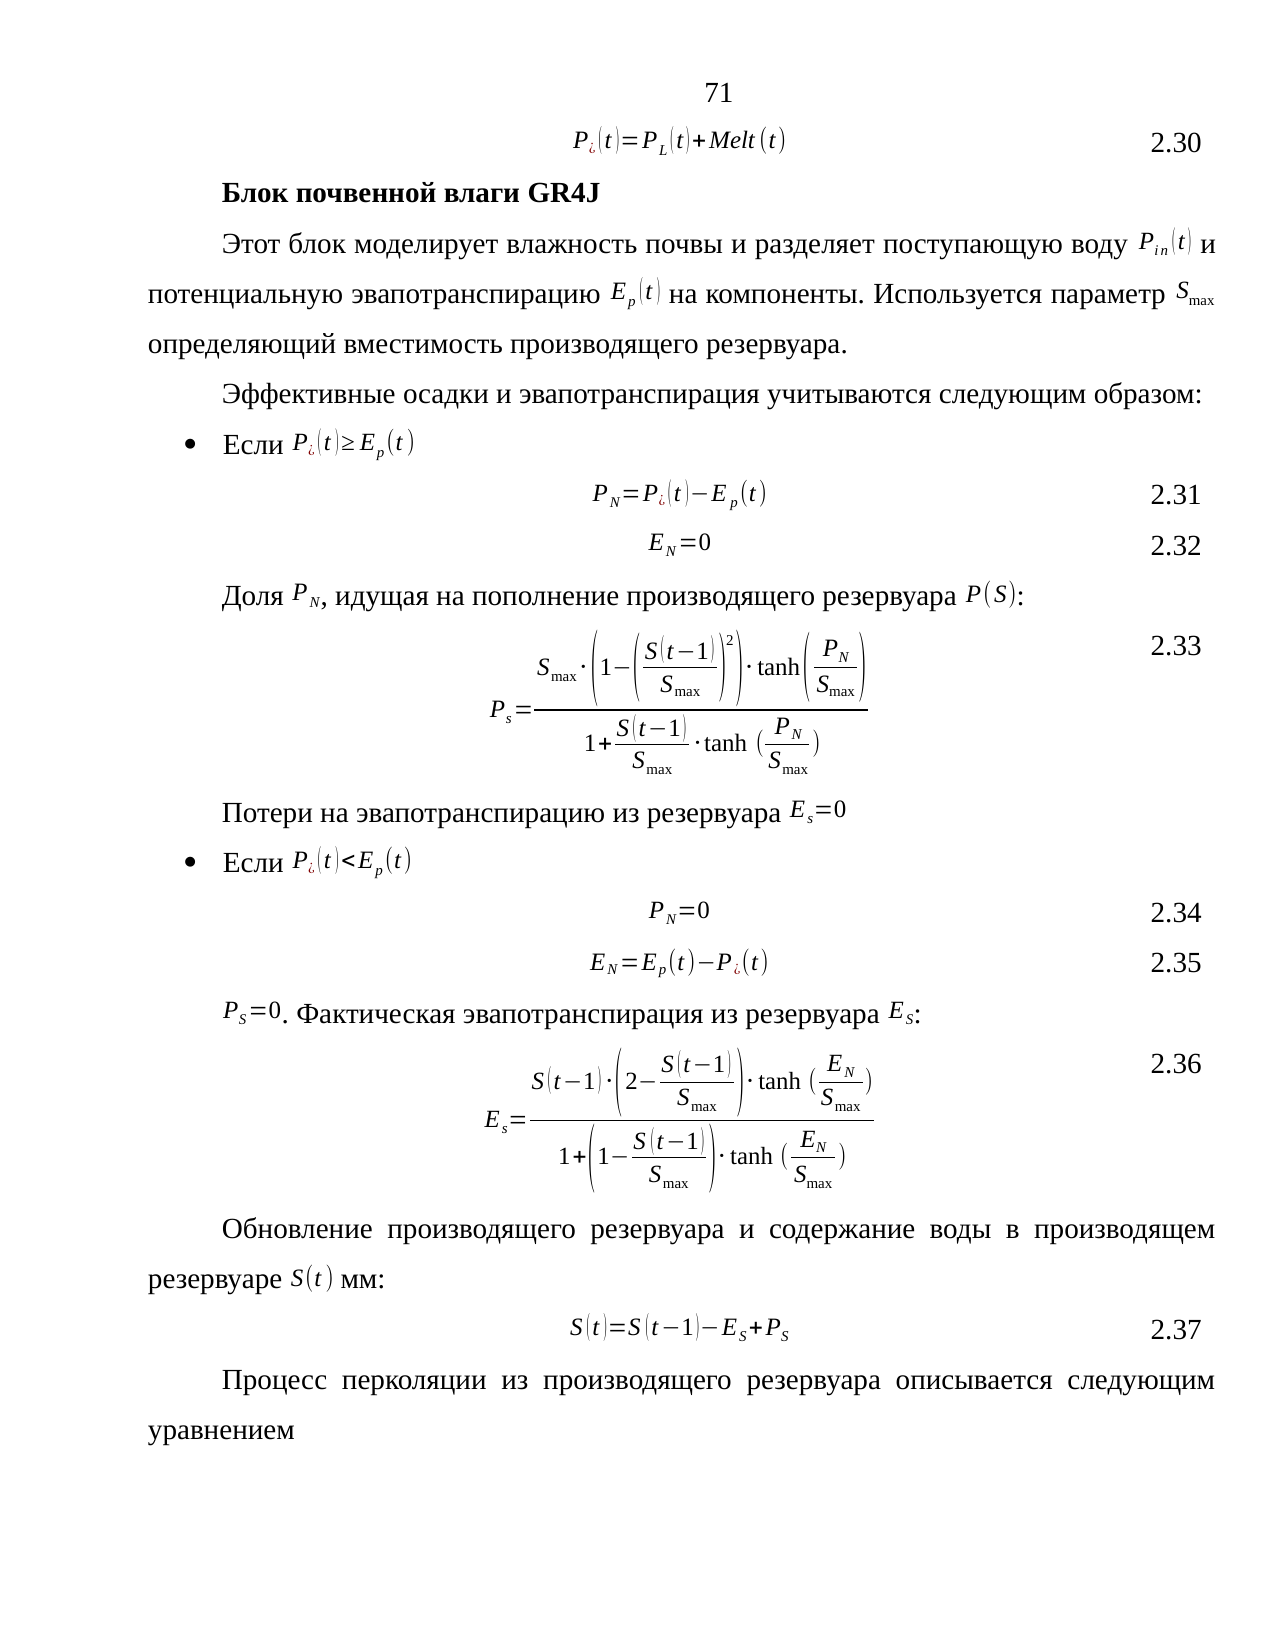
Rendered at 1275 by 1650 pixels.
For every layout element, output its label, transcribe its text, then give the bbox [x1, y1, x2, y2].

table_header [148, 895, 1137, 946]
table_header 2.36 [1137, 1046, 1215, 1211]
text . Фактическая эвапотранспирация из резервуара : [148, 996, 1216, 1029]
table_header [148, 478, 1137, 528]
table_header [148, 628, 1137, 795]
table_header [148, 125, 1137, 175]
text Эффективные осадки и эвапотранспирация учитываются следующим образом: [148, 377, 1216, 410]
table_cell [148, 946, 1137, 996]
text Этот блок моделирует влажность почвы и разделяет поступающую воду и потенциальную эвапотранспирацию на компоненты. Используется параметр определяющий вместимость производящего резервуара. [148, 226, 1216, 360]
text Блок почвенной влаги GR4J [148, 175, 1216, 209]
table_header [148, 1046, 1137, 1211]
table_header [148, 1312, 1137, 1362]
text Обновление производящего резервуара и содержание воды в производящем резервуаре мм: [148, 1211, 1216, 1295]
table_cell 2.35 [1137, 946, 1215, 996]
table_header 2.37 [1137, 1312, 1215, 1362]
table_header 2.31 [1137, 478, 1215, 528]
list Если [185, 845, 1216, 879]
table_header 2.30 [1137, 125, 1215, 175]
table_header 2.34 [1137, 895, 1215, 946]
table_header 2.33 [1137, 628, 1215, 795]
text Процесс перколяции из производящего резервуара описывается следующим уравнением [148, 1362, 1216, 1446]
table_cell 2.32 [1137, 528, 1215, 578]
list Если [185, 427, 1216, 461]
text Потери на эвапотранспирацию из резервуара [148, 795, 1216, 828]
table_cell [148, 528, 1137, 578]
text Доля , идущая на пополнение производящего резервуара : [148, 578, 1216, 611]
